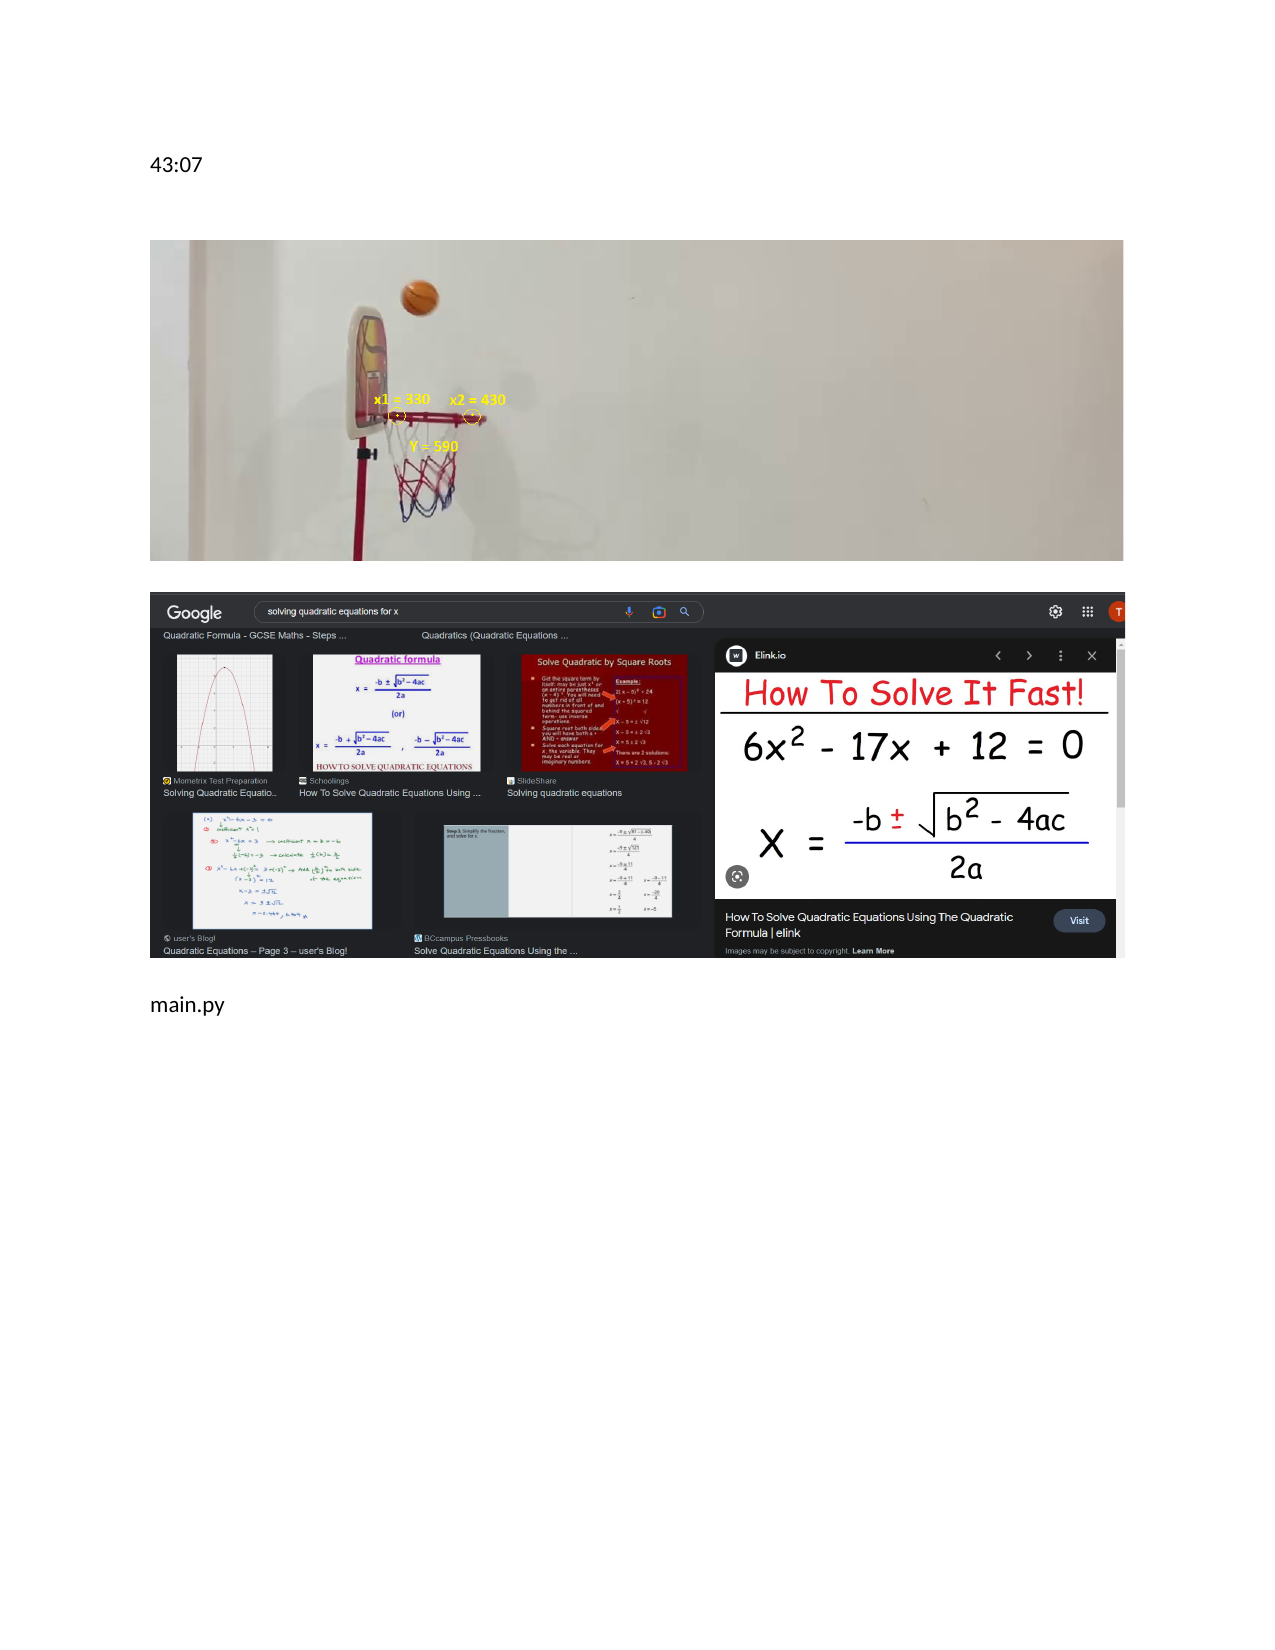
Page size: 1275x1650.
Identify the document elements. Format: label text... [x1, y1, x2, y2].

picture [150, 240, 1124, 561]
text 43:07 [150, 150, 1125, 178]
text main.py [150, 990, 1125, 1018]
picture [150, 592, 1125, 958]
